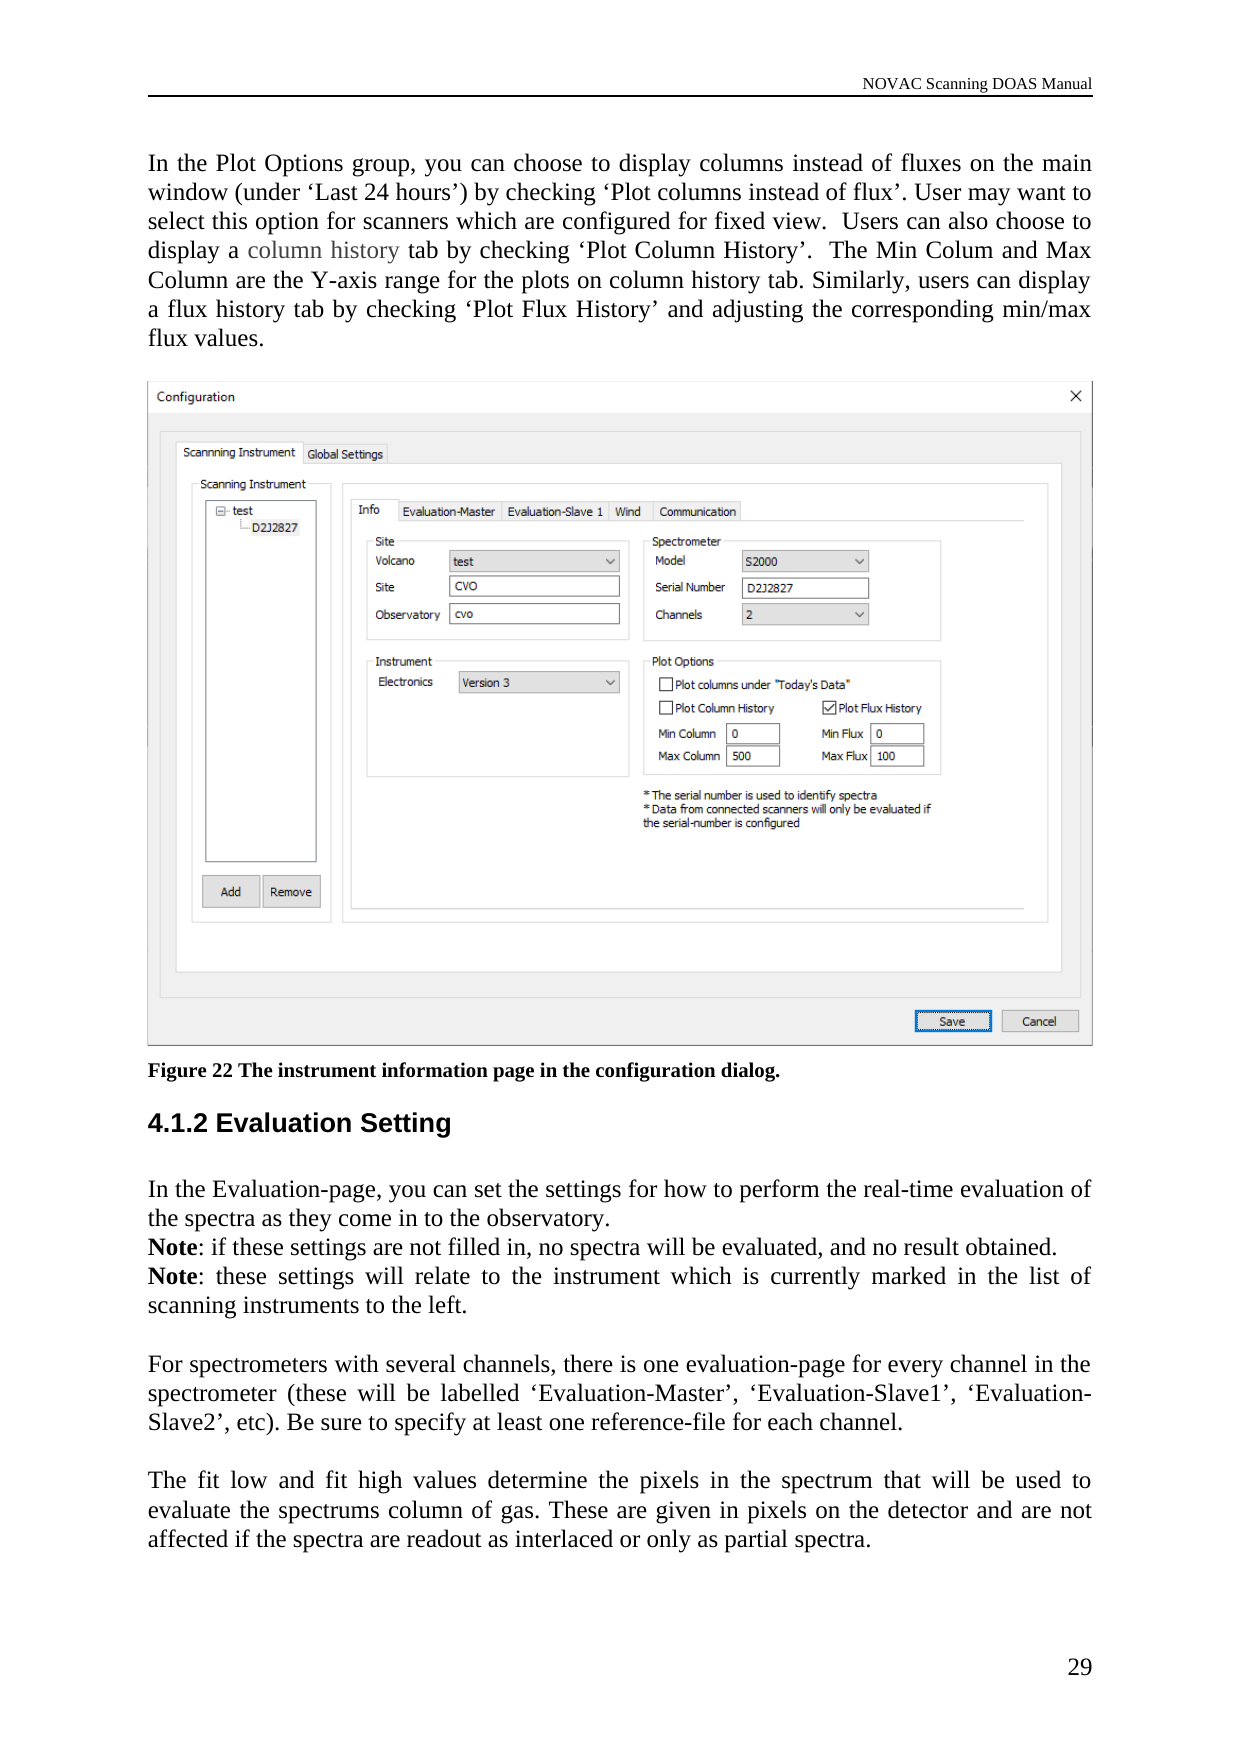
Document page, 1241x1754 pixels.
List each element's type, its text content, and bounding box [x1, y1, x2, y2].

text Figure 22 The instrument information page in the configuration dialog. [148, 1058, 1093, 1082]
text For spectrometers with several channels, there is one evaluation-page for every channel in the spectrometer (these will be labelled ‘Evaluation-Master’, ‘Evaluation-Slave1’, ‘Evaluation-Slave2’, etc). Be sure to specify at least one reference-file for each channel. [148, 1348, 1093, 1436]
text Note: these settings will relate to the instrument which is currently marked in the list of scanning instruments to the left. [148, 1261, 1093, 1319]
subtitle 4.1.2 Evaluation Setting [148, 1107, 1093, 1138]
picture [147, 381, 1093, 1046]
text In the Evaluation-page, you can set the settings for how to perform the real-time evaluation of the spectra as they come in to the observatory. [148, 1173, 1093, 1232]
text The fit low and fit high values determine the pixels in the spectrum that will be used to evaluate the spectrums column of gas. These are given in pixels on the detector and are not affected if the spectra are readout as interlaced or only as partial spectra. [148, 1465, 1093, 1553]
text In the Plot Options group, you can choose to display columns instead of fluxes on the main window (under ‘Last 24 hours’) by checking ‘Plot columns instead of flux’. User may want to select this option for scanners which are configured for fixed view. Users can also choose to display a column history tab by checking ‘Plot Column History’. The Min Colum and Max Column are the Y-axis range for the plots on column history tab. Similarly, users can display a flux history tab by checking ‘Plot Flux History’ and adjusting the corresponding min/max flux values. [148, 148, 1093, 352]
text Note: if these settings are not filled in, no spectra will be evaluated, and no result obtained. [148, 1232, 1093, 1261]
